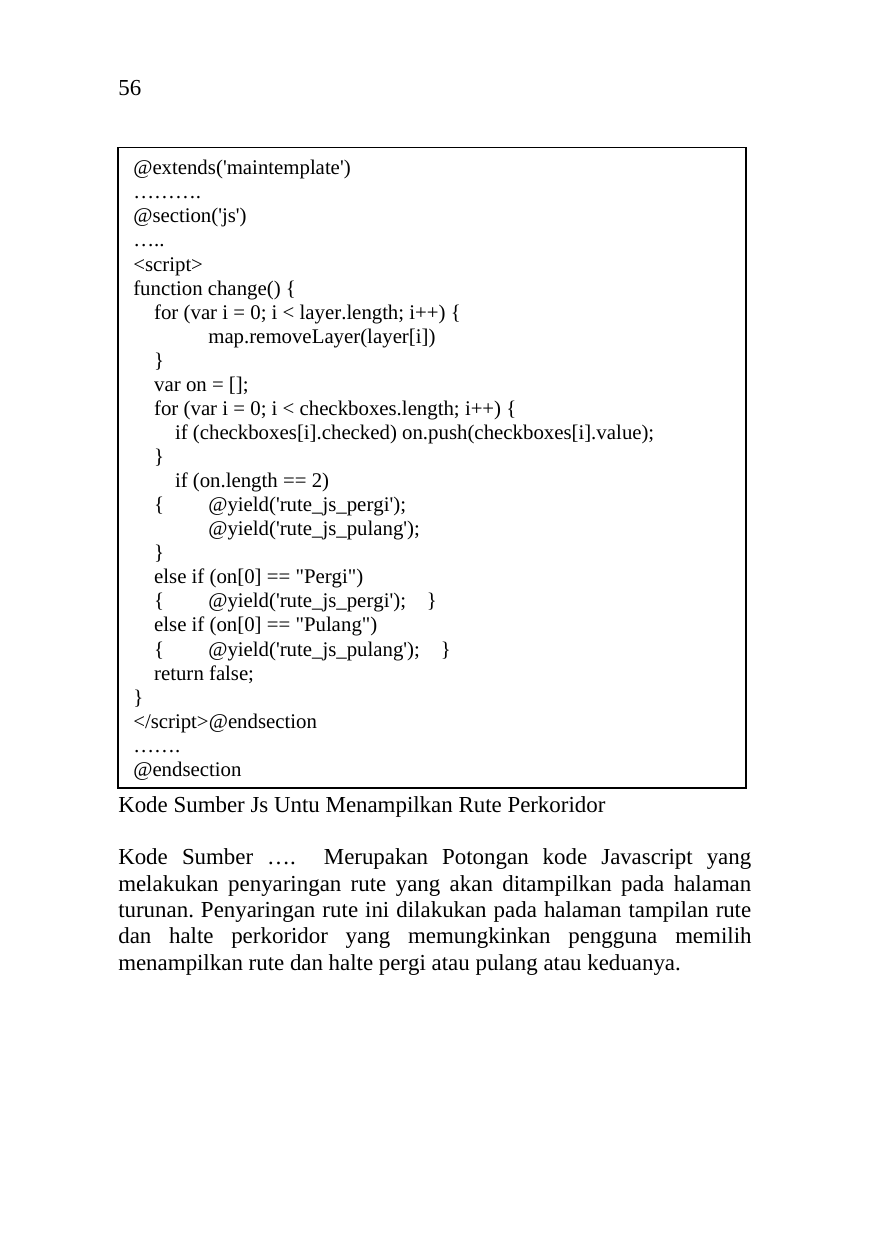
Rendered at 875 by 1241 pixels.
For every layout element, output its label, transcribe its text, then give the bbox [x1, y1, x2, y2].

text Kode Sumber …. Merupakan Potongan kode Javascript yang melakukan penyaringan rute yang akan ditampilkan pada halaman turunan. Penyaringan rute ini dilakukan pada halaman tampilan rute dan halte perkoridor yang memungkinkan pengguna memilih menampilkan rute dan halte pergi atau pulang atau keduanya. [118, 843, 752, 975]
text Kode Sumber Js Untu Menampilkan Rute Perkoridor [118, 791, 752, 817]
